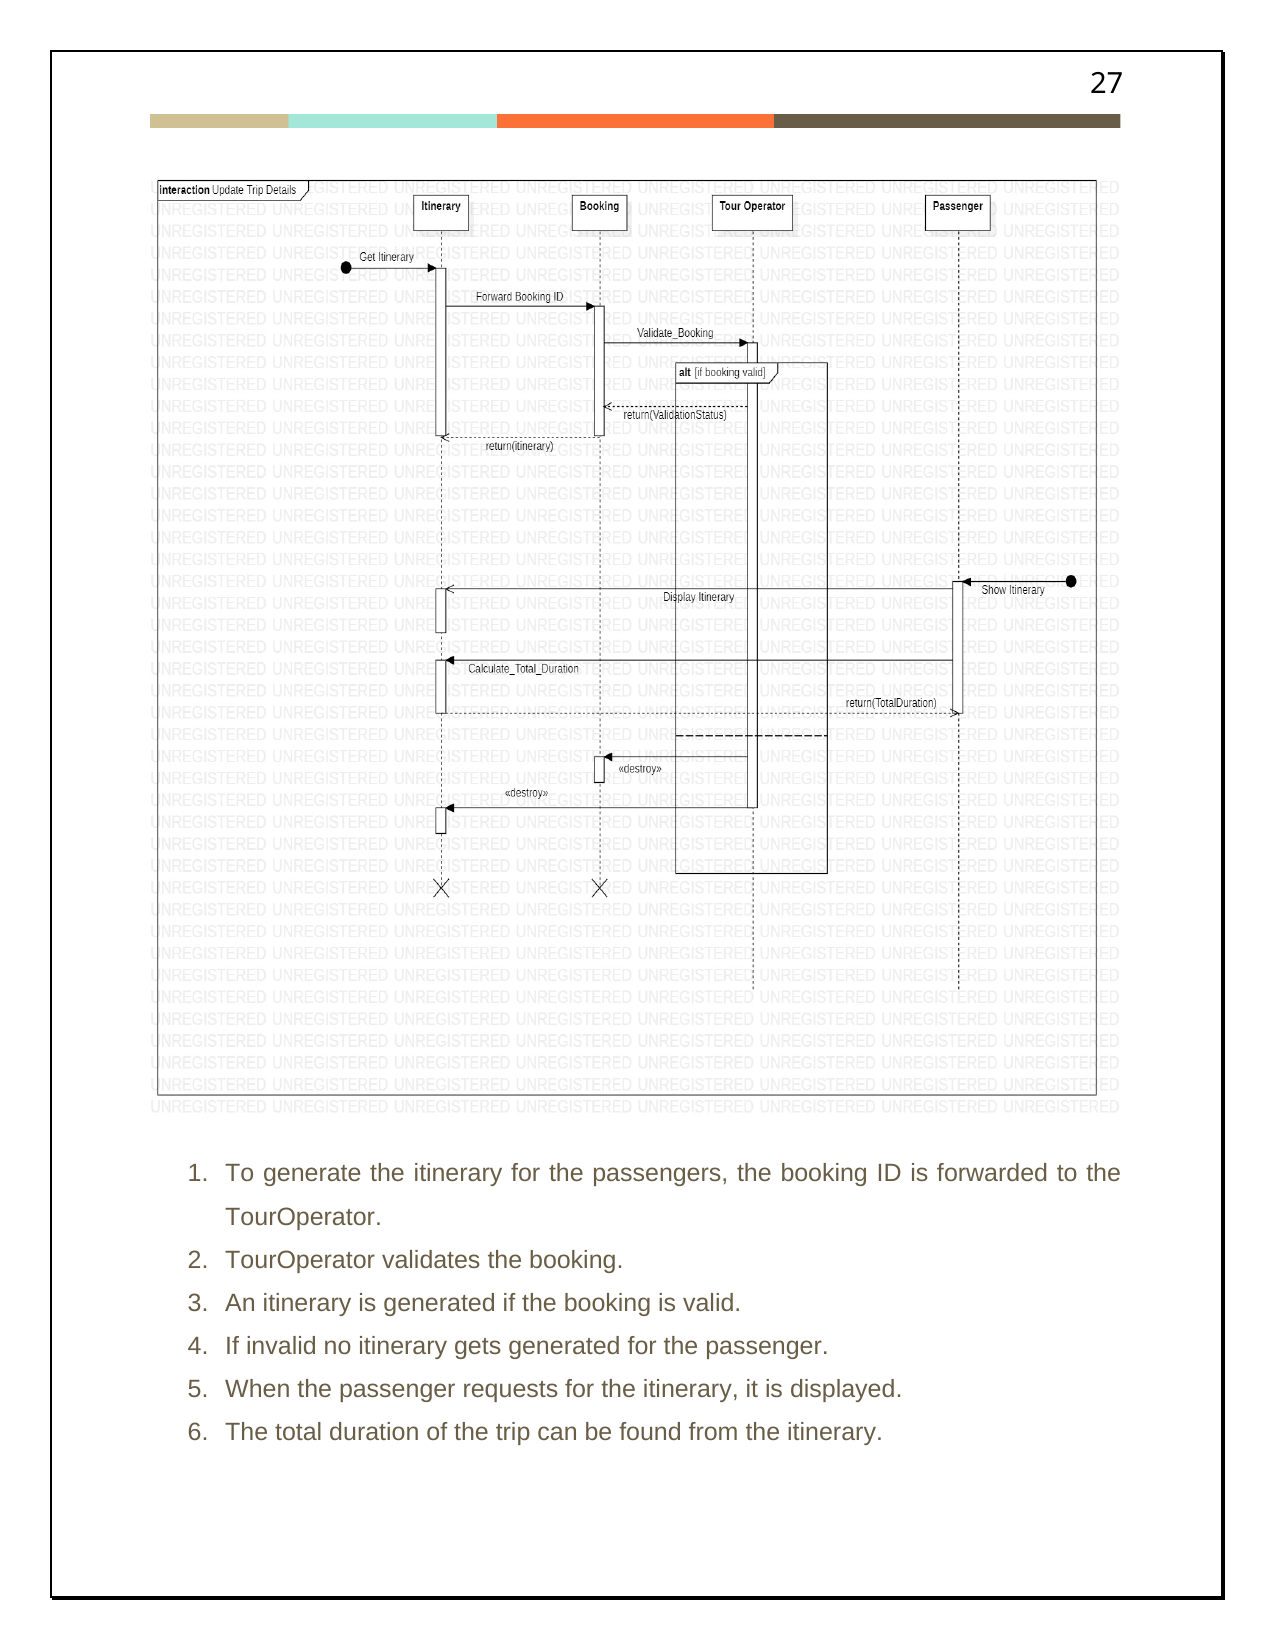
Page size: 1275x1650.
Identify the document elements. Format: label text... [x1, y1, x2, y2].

picture [150, 172, 1125, 1131]
list To generate the itinerary for the passengers, the booking ID is forwarded to the TourOperator. [187, 1158, 1123, 1230]
list When the passenger requests for the itinerary, it is displayed. [187, 1374, 1123, 1403]
list If invalid no itinerary gets generated for the passenger. [187, 1331, 1123, 1360]
list The total duration of the trip can be found from the itinerary. [187, 1417, 1123, 1446]
picture [150, 114, 1121, 128]
list TourOperator validates the booking. [187, 1245, 1123, 1273]
list An itinerary is generated if the booking is valid. [187, 1288, 1123, 1317]
